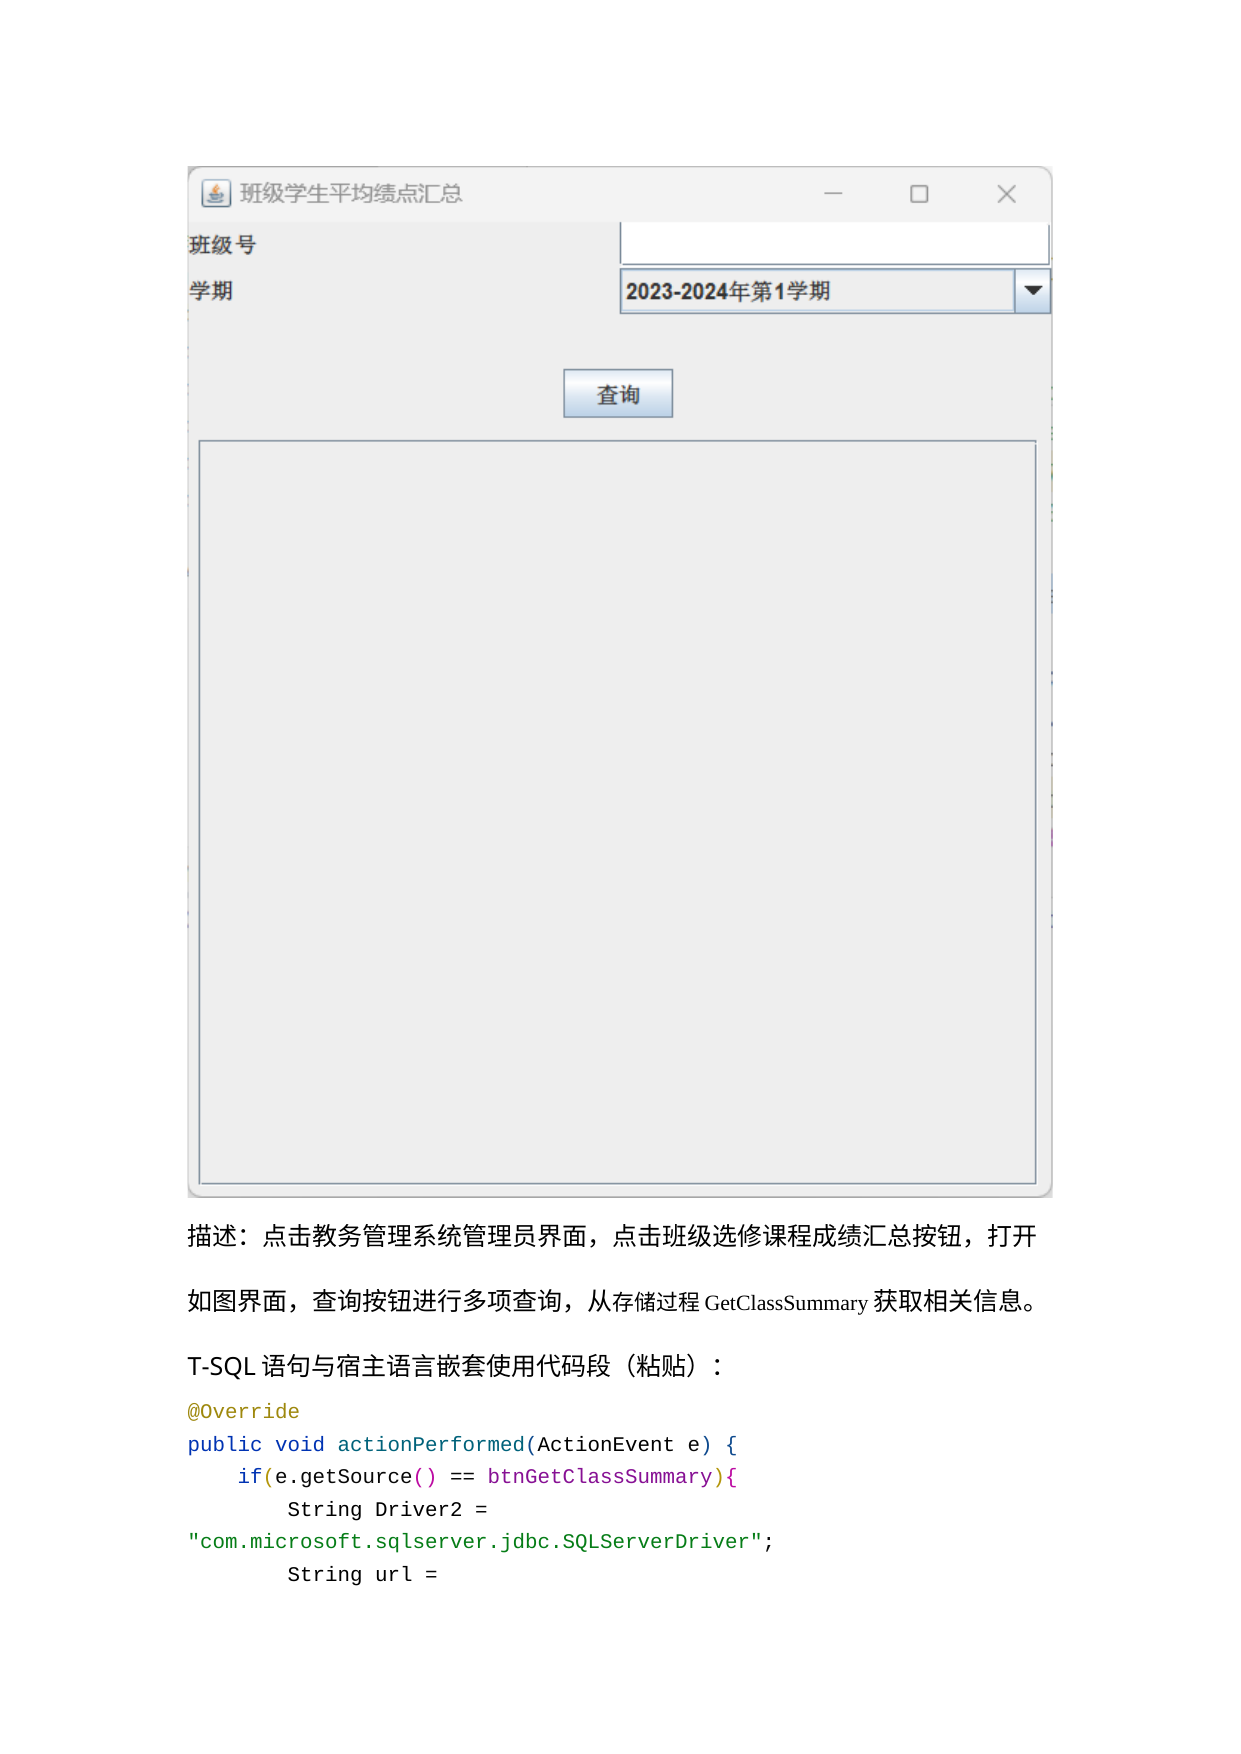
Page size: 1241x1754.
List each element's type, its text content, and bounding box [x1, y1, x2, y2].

text T-SQL语句与宿主语言嵌套使用代码段（粘贴）： [187, 1332, 1053, 1397]
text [187, 1397, 1053, 1592]
picture [187, 166, 1053, 1198]
text 描述：点击教务管理系统管理员界面，点击班级选修课程成绩汇总按钮，打开如图界面，查询按钮进行多项查询，从存储过程GetClassSummary获取相关信息。 [187, 1202, 1053, 1332]
